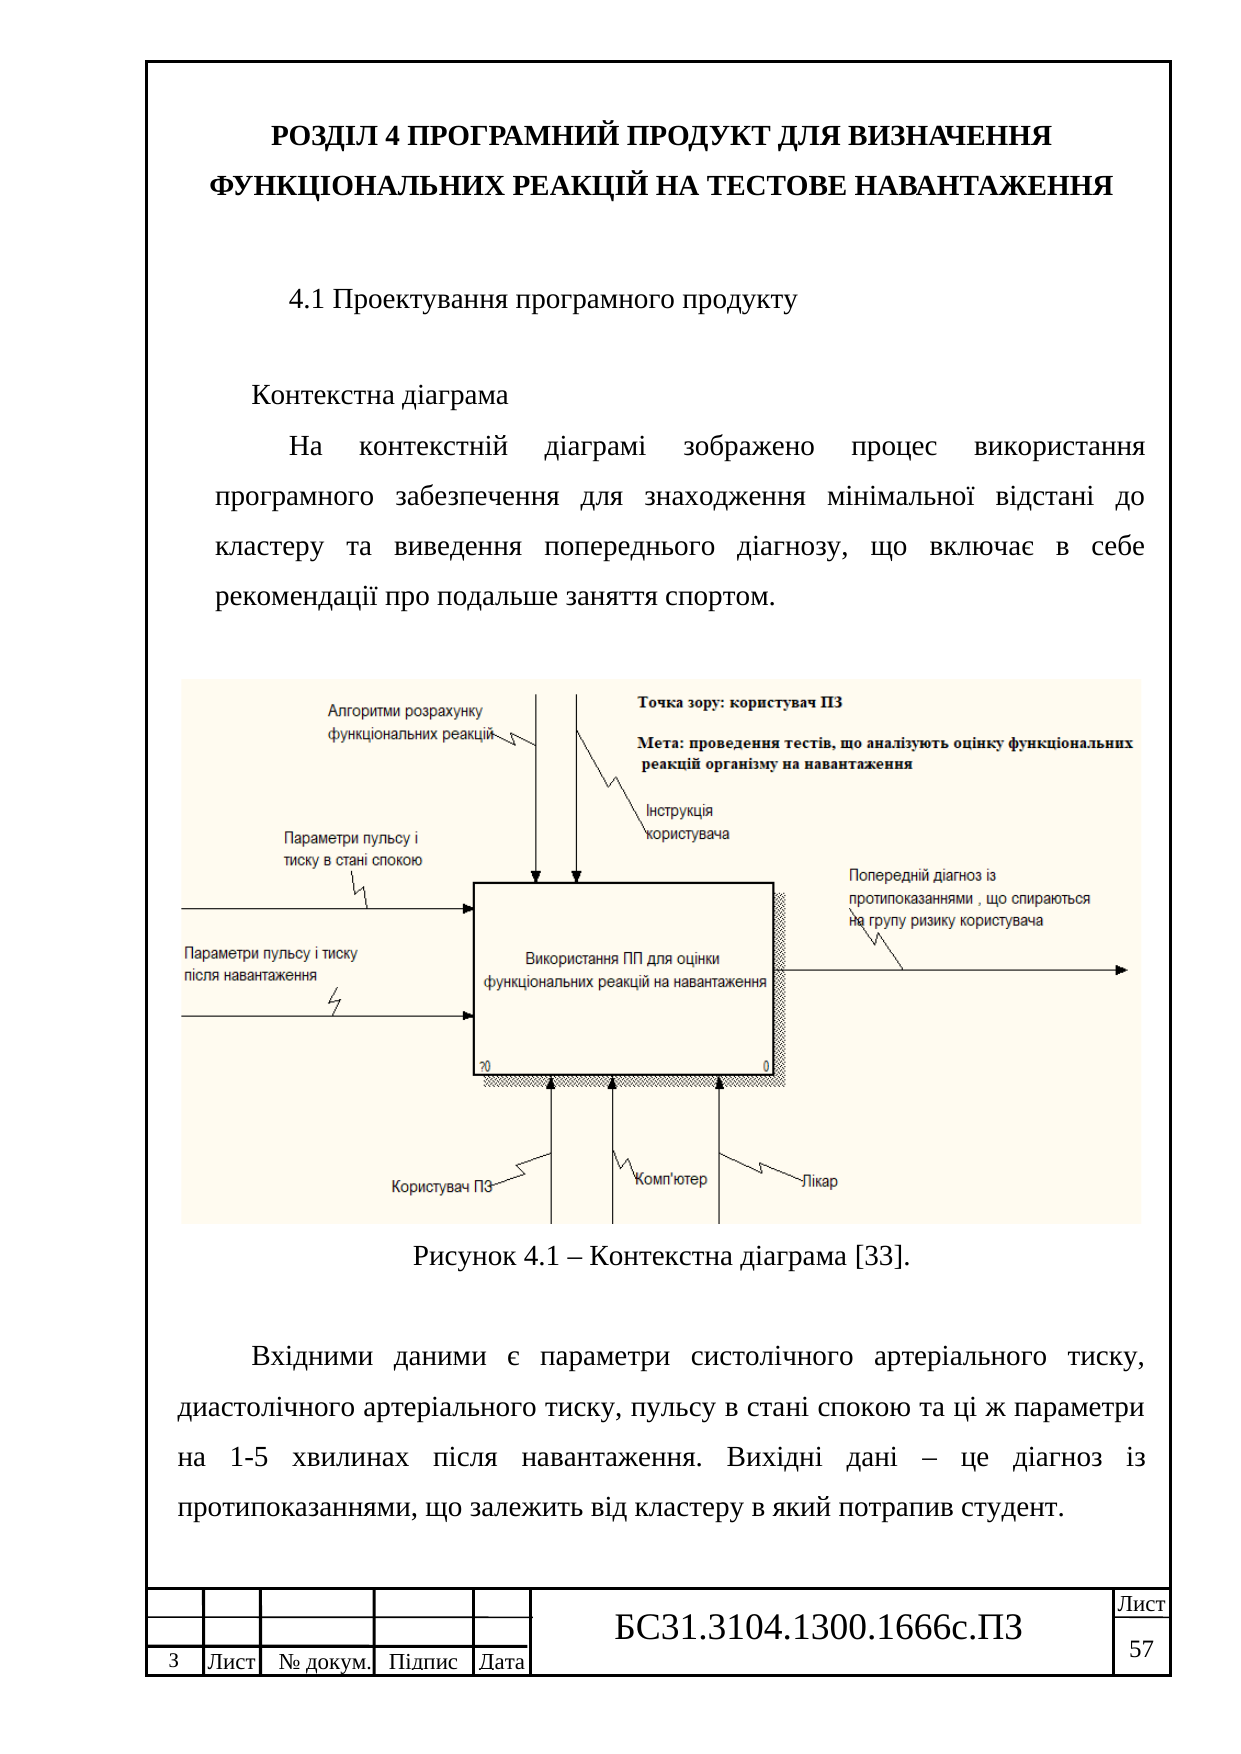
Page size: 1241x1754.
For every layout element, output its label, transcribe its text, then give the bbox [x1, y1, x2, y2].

text Рисунок 4.1 – Контекстна діаграма [33]. [177, 1238, 1146, 1271]
subtitle 4.1 Проектування програмного продукту [215, 281, 1146, 315]
picture [181, 679, 1142, 1224]
text Контекстна діаграма [177, 377, 1146, 411]
text На контекстній діаграмі зображено процес використання програмного забезпечення для знаходження мінімальної відстані до кластеру та виведення попереднього діагнозу, що включає в себе рекомендації про подальше заняття спортом. [215, 428, 1146, 612]
subtitle РОЗДІЛ 4 ПРОГРАМНИЙ ПРОДУКТ ДЛЯ ВИЗНАЧЕННЯ ФУНКЦІОНАЛЬНИХ РЕАКЦІЙ НА ТЕСТОВЕ НАВАНТАЖЕННЯ [177, 118, 1146, 202]
text Вхідними даними є параметри систолічного артеріального тиску, диастолічного артеріального тиску, пульсу в стані спокою та ці ж параметри на 1-5 хвилинах після навантаження. Вихідні дані – це діагноз із протипоказаннями, що залежить від кластеру в який потрапив студент. [177, 1338, 1146, 1523]
